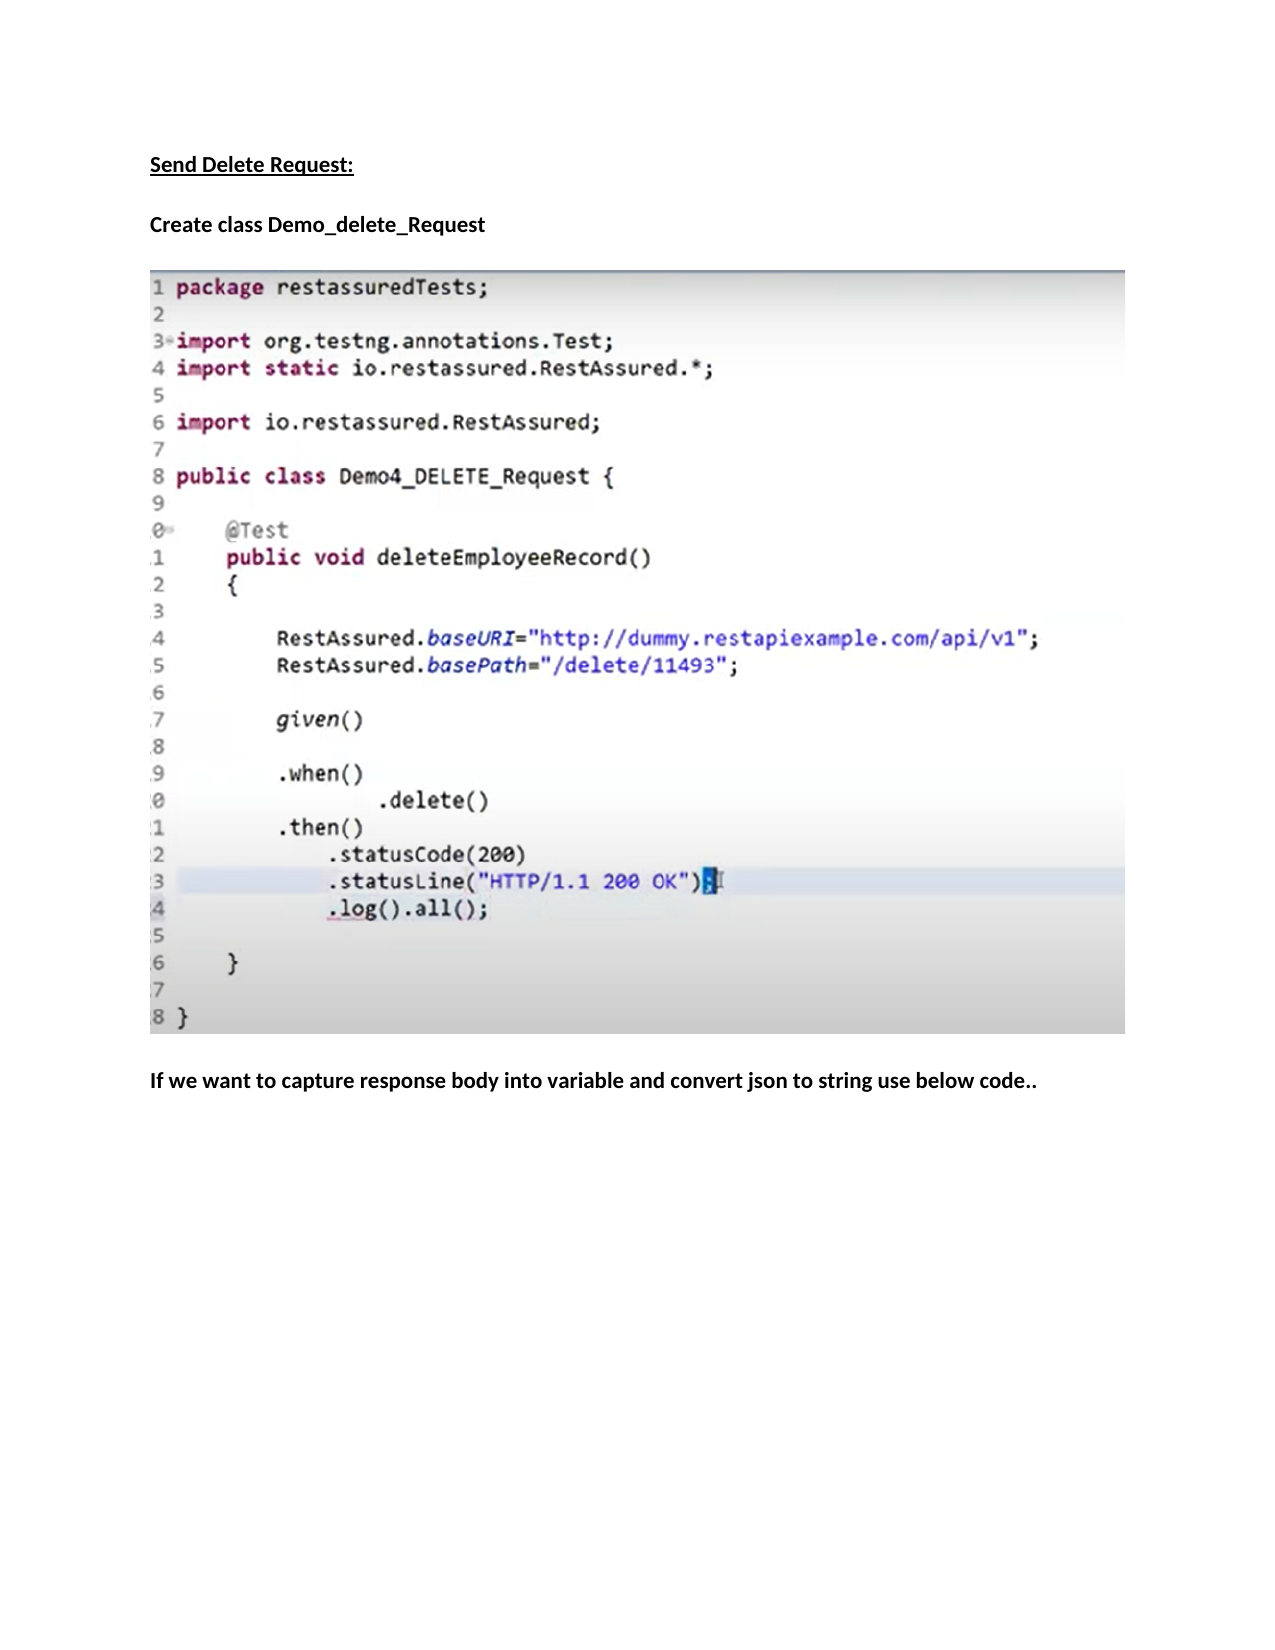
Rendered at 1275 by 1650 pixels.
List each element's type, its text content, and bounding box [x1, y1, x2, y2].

text Create class Demo_delete_Request [150, 210, 1125, 238]
text If we want to capture response body into variable and convert json to string use below code.. [150, 1066, 1125, 1094]
picture [150, 270, 1125, 1034]
text Send Delete Request: [150, 150, 1125, 178]
